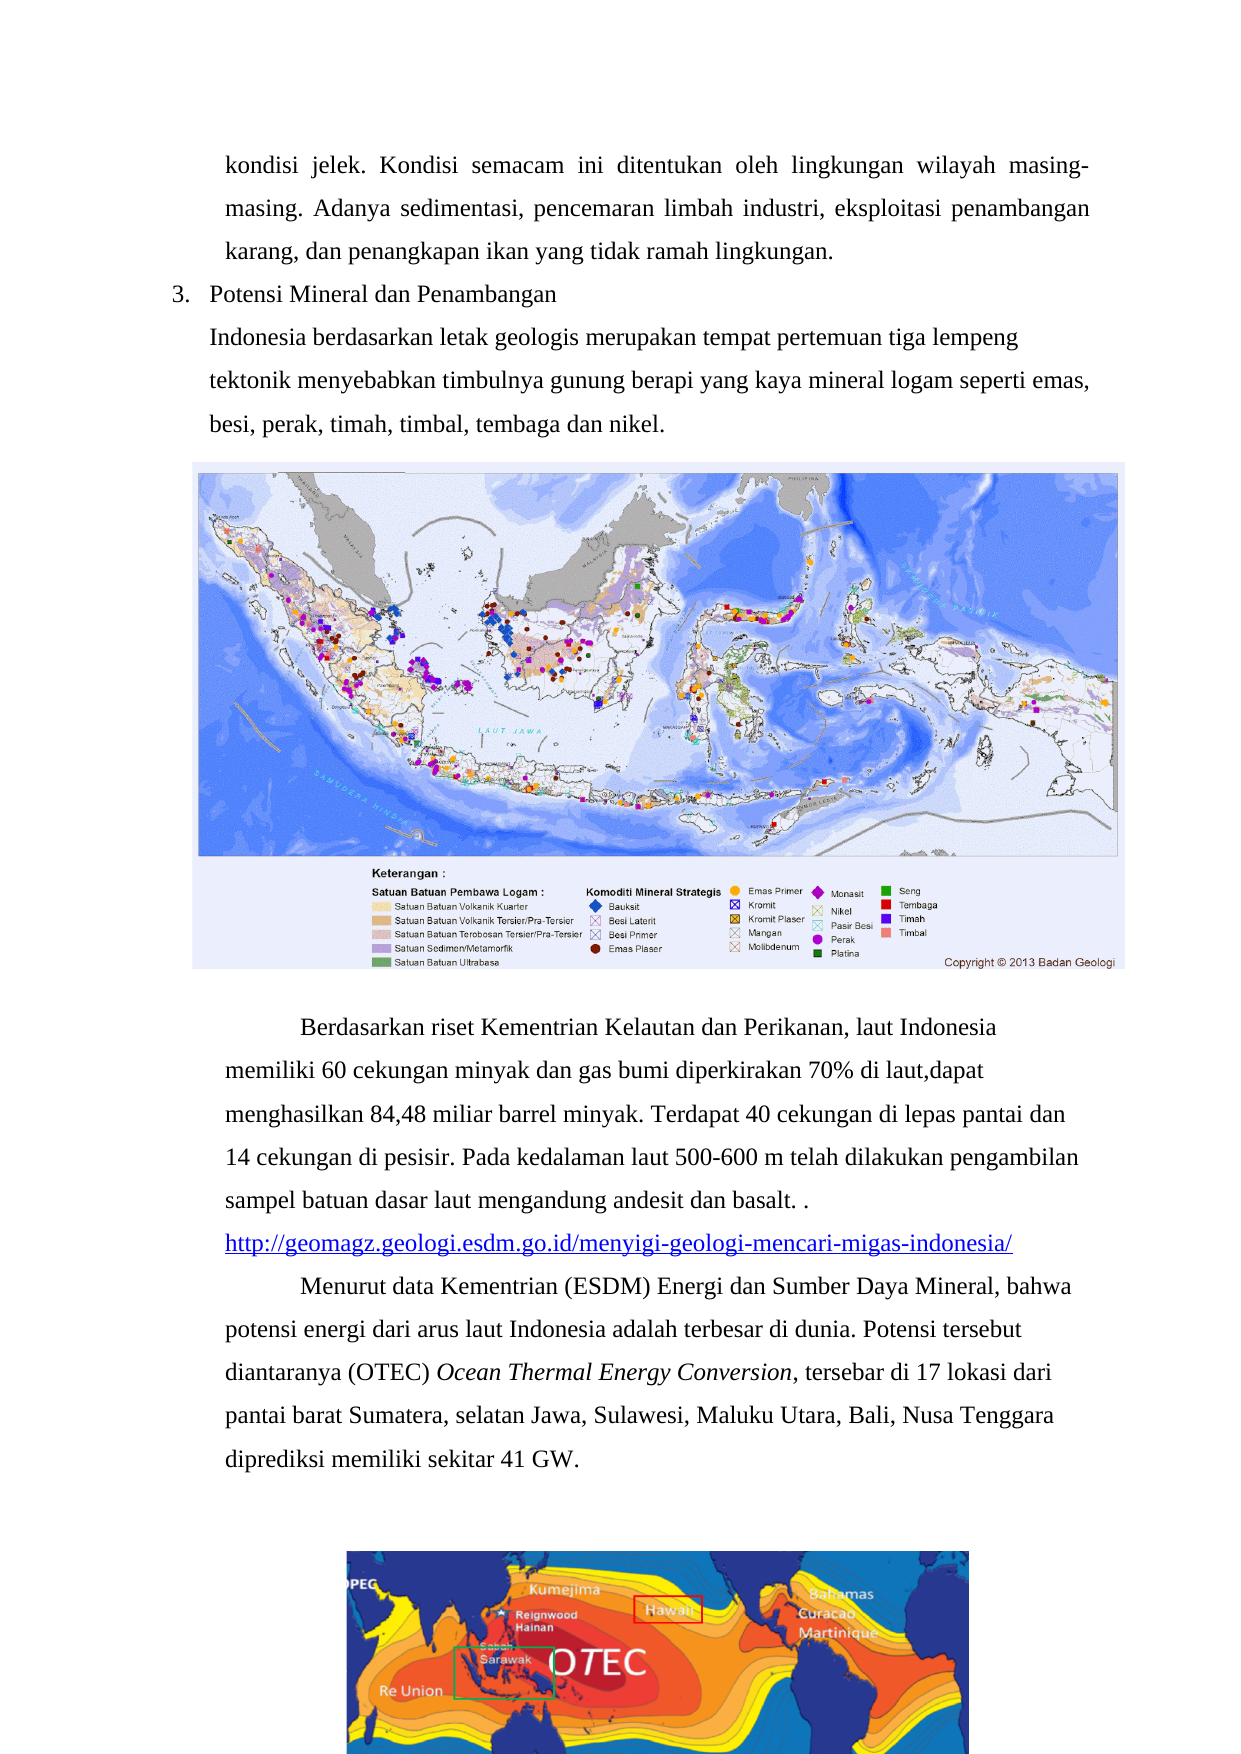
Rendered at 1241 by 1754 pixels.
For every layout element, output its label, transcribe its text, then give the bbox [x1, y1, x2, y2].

list Indonesia berdasarkan letak geologis merupakan tempat pertemuan tiga lempeng tektonik menyebabkan timbulnya gunung berapi yang kaya mineral logam seperti emas, besi, perak, timah, timbal, tembaga dan nikel. [209, 322, 1090, 437]
list Berdasarkan riset Kementrian Kelautan dan Perikanan, laut Indonesia memiliki 60 cekungan minyak dan gas bumi diperkirakan 70% di laut,dapat menghasilkan 84,48 miliar barrel minyak. Terdapat 40 cekungan di lepas pantai dan 14 cekungan di pesisir. Pada kedalaman laut 500-600 m telah dilakukan pengambilan sampel batuan dasar laut mengandung andesit dan basalt. . http://geomagz.geologi.esdm.go.id/menyigi-geologi-mencari-migas-indonesia/ [225, 1012, 1090, 1257]
list Potensi Mineral dan Penambangan [172, 279, 1090, 308]
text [225, 150, 1090, 265]
list Menurut data Kementrian (ESDM) Energi dan Sumber Daya Mineral, bahwa potensi energi dari arus laut Indonesia adalah terbesar di dunia. Potensi tersebut diantaranya (OTEC) Ocean Thermal Energy Conversion, tersebar di 17 lokasi dari pantai barat Sumatera, selatan Jawa, Sulawesi, Maluku Utara, Bali, Nusa Tenggara diprediksi memiliki sekitar 41 GW. [225, 1271, 1090, 1472]
picture [346, 1551, 969, 1754]
picture [192, 462, 1125, 969]
